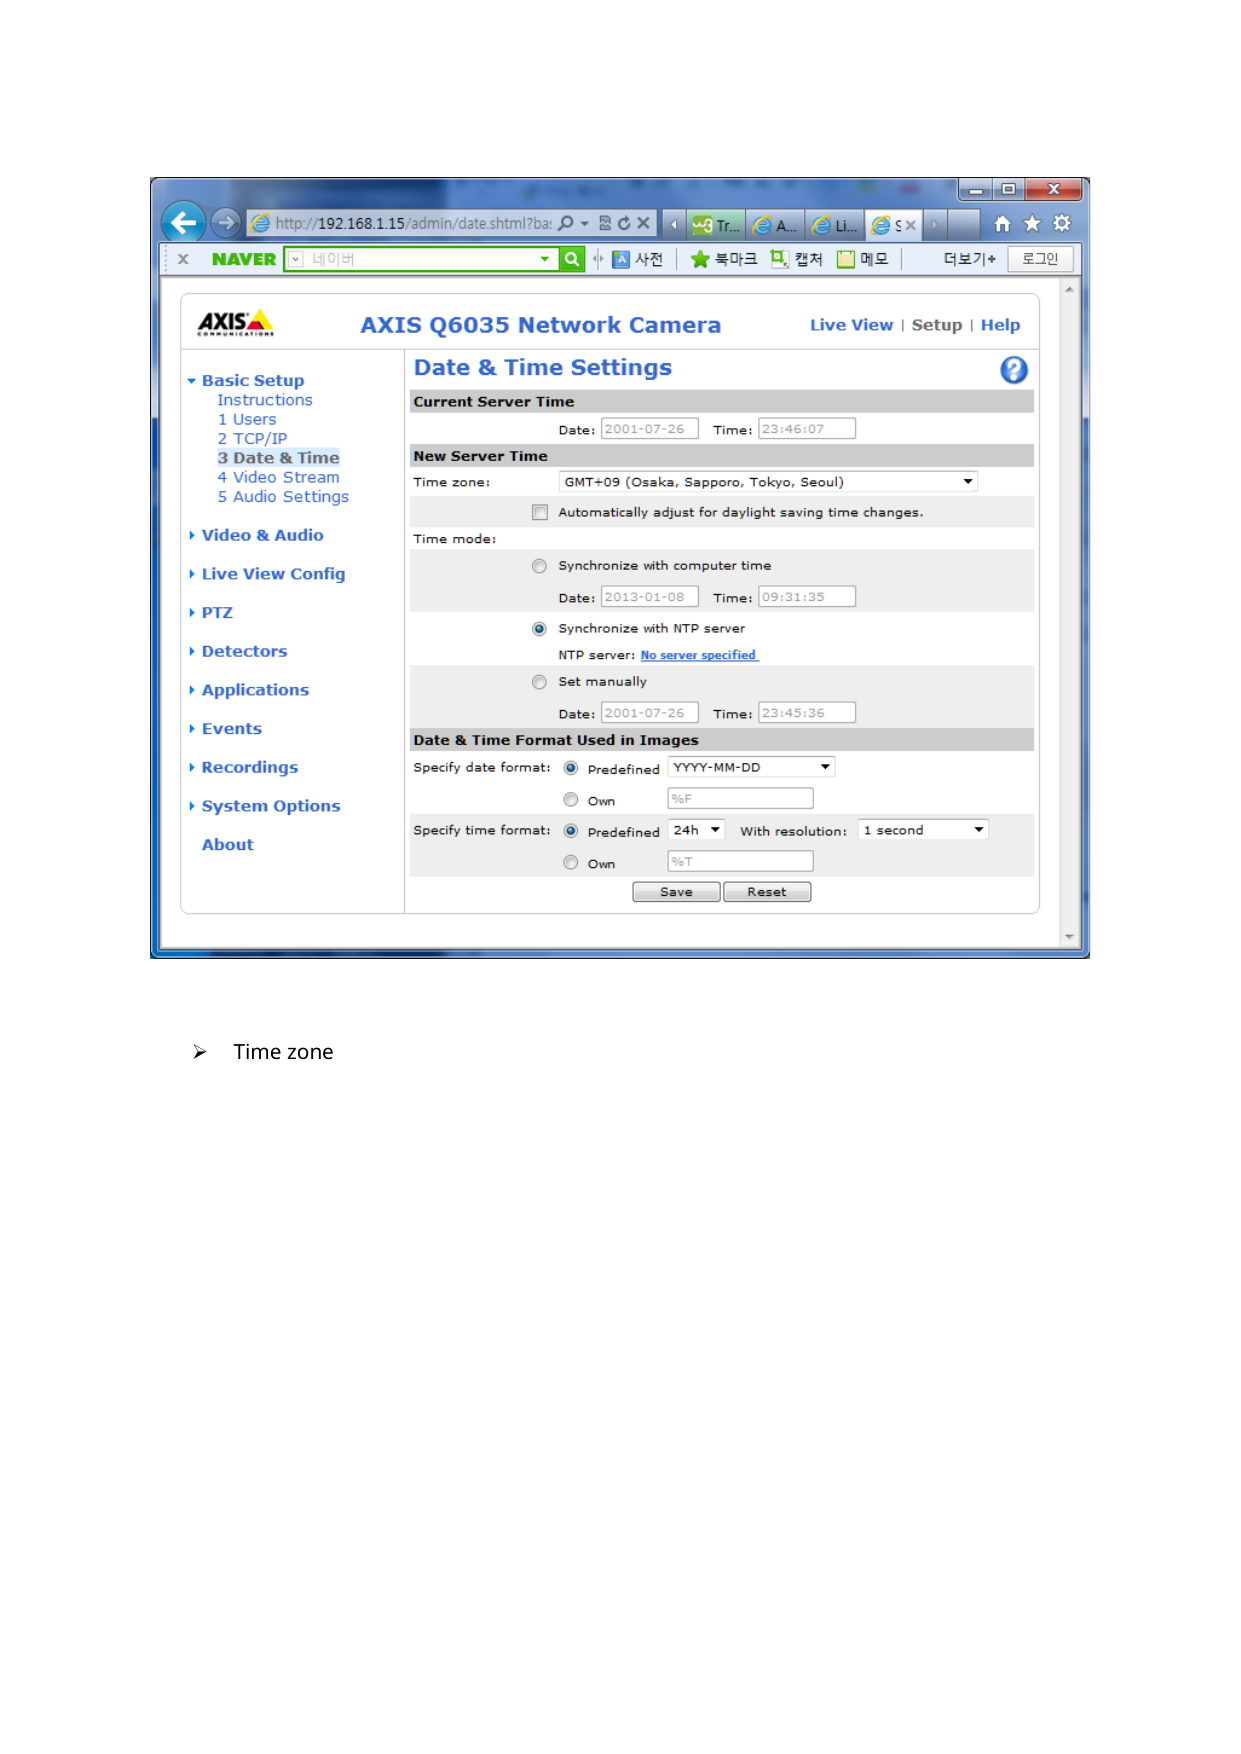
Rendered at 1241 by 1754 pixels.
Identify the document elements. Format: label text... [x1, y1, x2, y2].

list Time zone [192, 1037, 1090, 1066]
picture [150, 177, 1091, 959]
